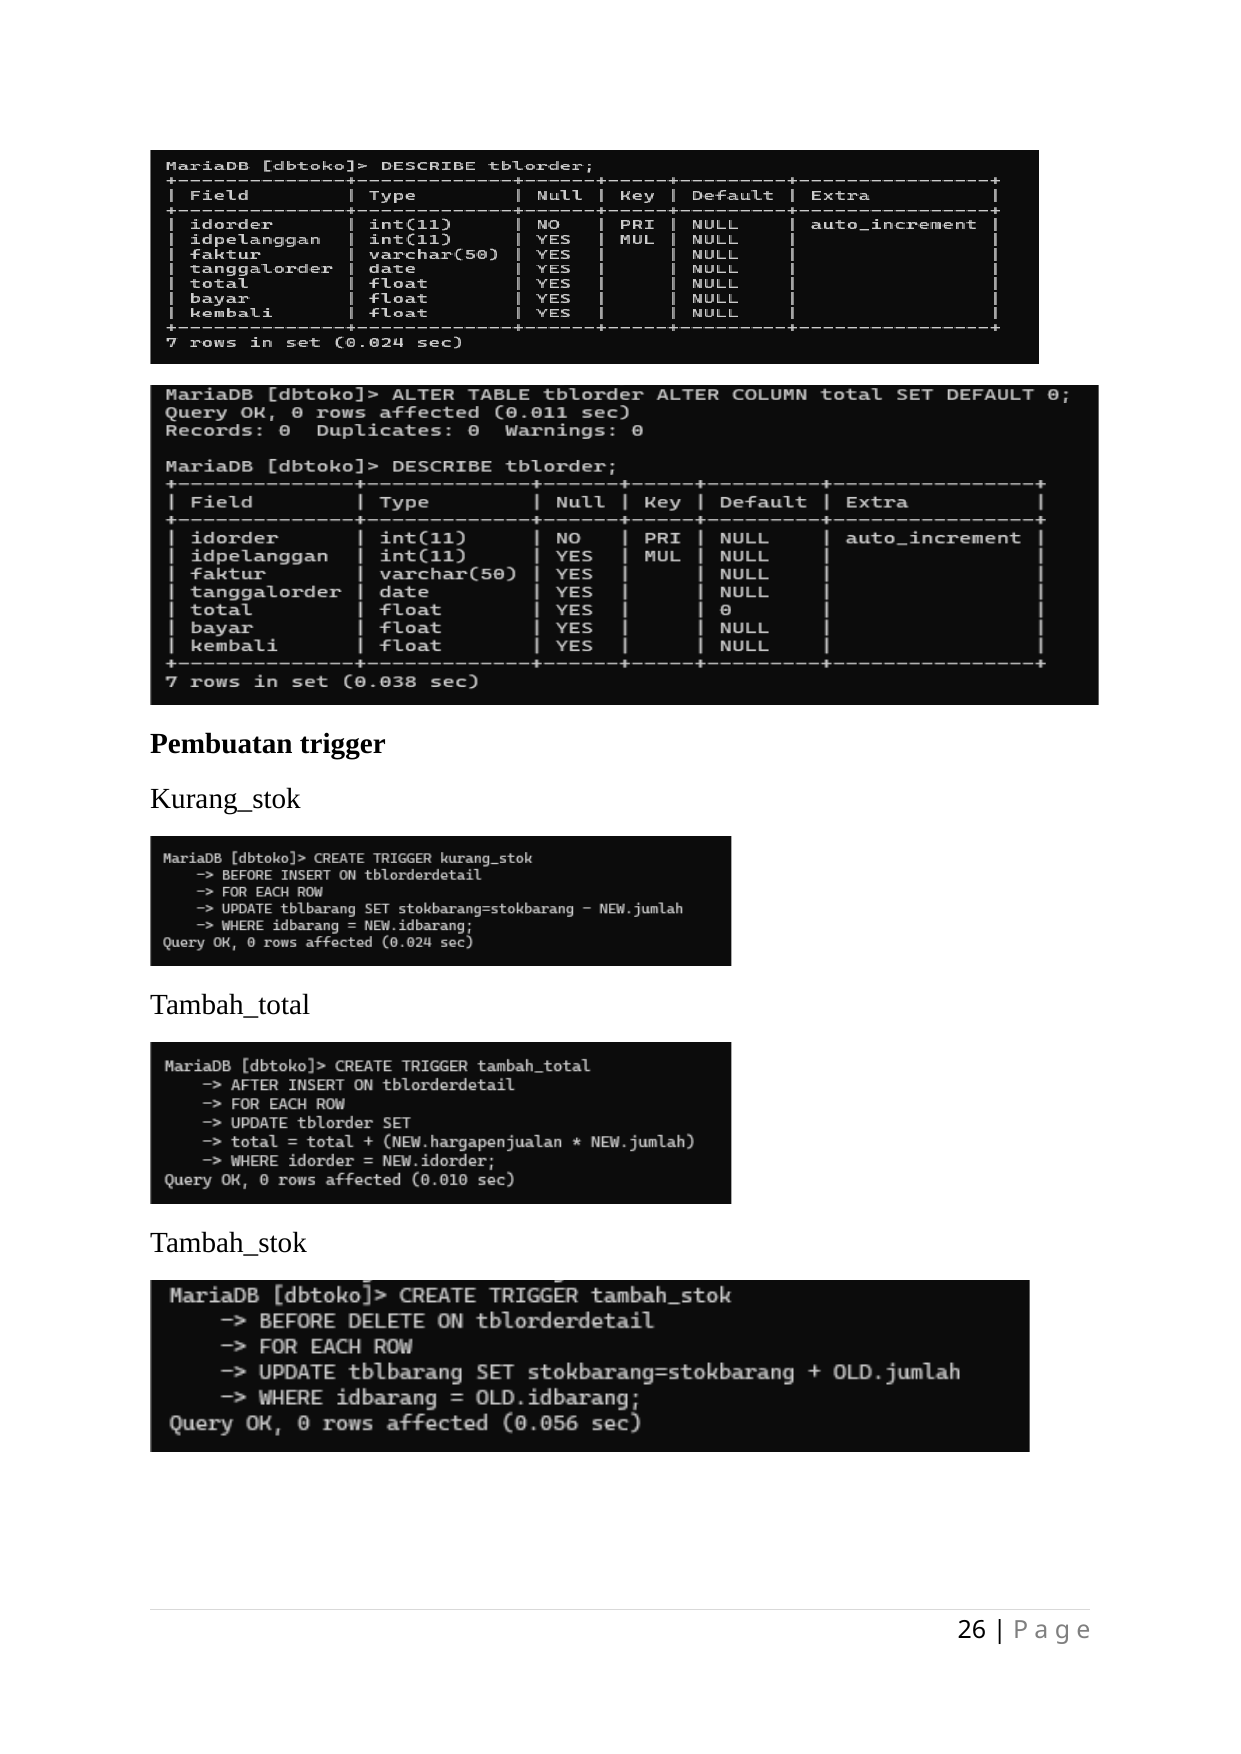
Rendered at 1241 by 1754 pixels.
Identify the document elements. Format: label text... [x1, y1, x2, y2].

picture [150, 385, 1099, 705]
text Tambah_total [150, 987, 1090, 1021]
picture [150, 1042, 732, 1204]
picture [150, 1280, 1030, 1452]
picture [150, 836, 732, 966]
text Pembuatan trigger [150, 726, 1090, 759]
text Kurang_stok [150, 781, 1090, 815]
picture [150, 150, 1039, 364]
text Tambah_stok [150, 1225, 1090, 1259]
